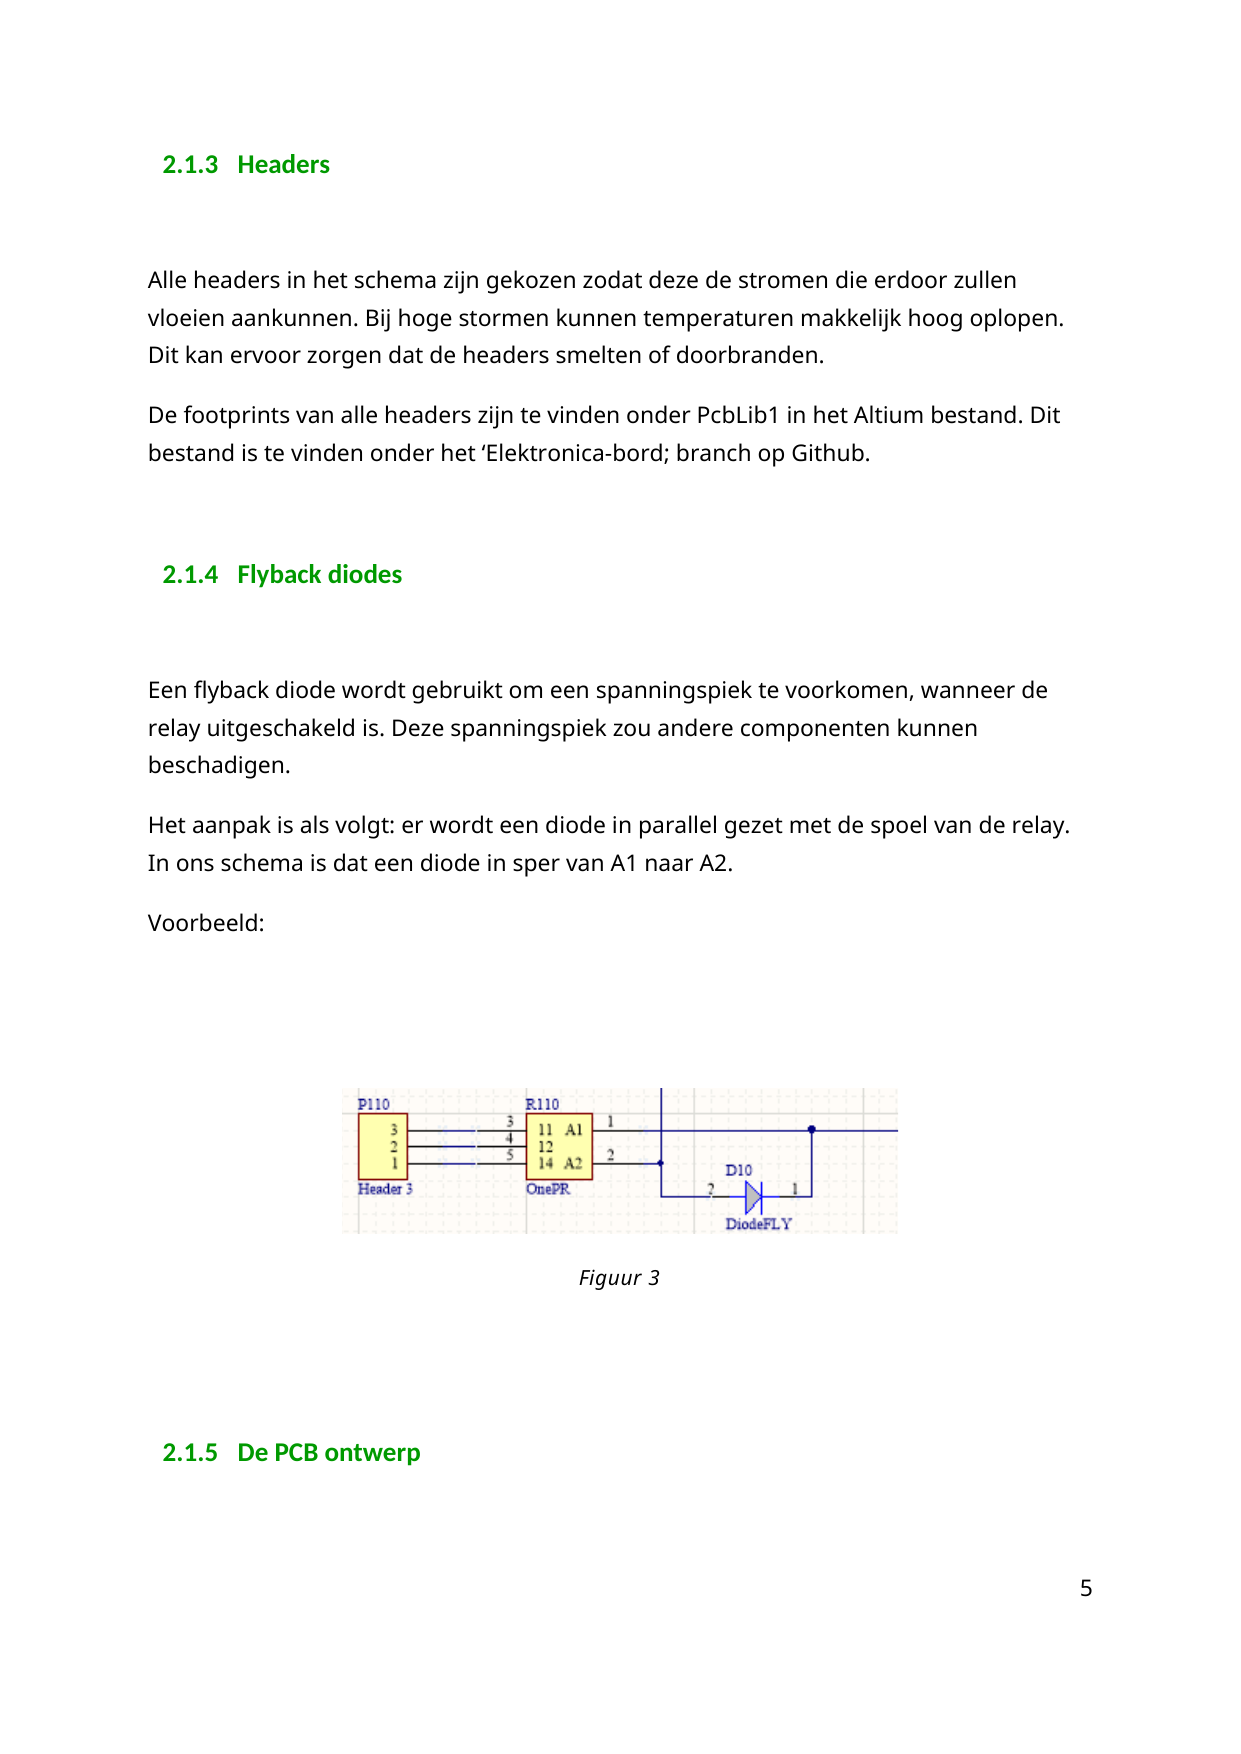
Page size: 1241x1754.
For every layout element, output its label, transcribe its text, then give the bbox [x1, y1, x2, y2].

subtitle De PCB ontwerp [162, 1435, 1093, 1468]
text Alle headers in het schema zijn gekozen zodat deze de stromen die erdoor zullen vloeien aankunnen. Bij hoge stormen kunnen temperaturen makkelijk hoog oplopen. Dit kan ervoor zorgen dat de headers smelten of doorbranden. [148, 264, 1093, 370]
text Voorbeeld: [148, 907, 1093, 939]
text De footprints van alle headers zijn te vinden onder PcbLib1 in het Altium bestand. Dit bestand is te vinden onder het ‘Elektronica-bord; branch op Github. [148, 399, 1093, 468]
text Het aanpak is als volgt: er wordt een diode in parallel gezet met de spoel van de relay. In ons schema is dat een diode in sper van A1 naar A2. [148, 809, 1093, 878]
picture [342, 1088, 899, 1234]
text Een flyback diode wordt gebruikt om een spanningspiek te voorkomen, wanneer de relay uitgeschakeld is. Deze spanningspiek zou andere componenten kunnen beschadigen. [148, 674, 1093, 780]
subtitle Headers [162, 148, 1093, 181]
subtitle Flyback diodes [162, 558, 1093, 591]
